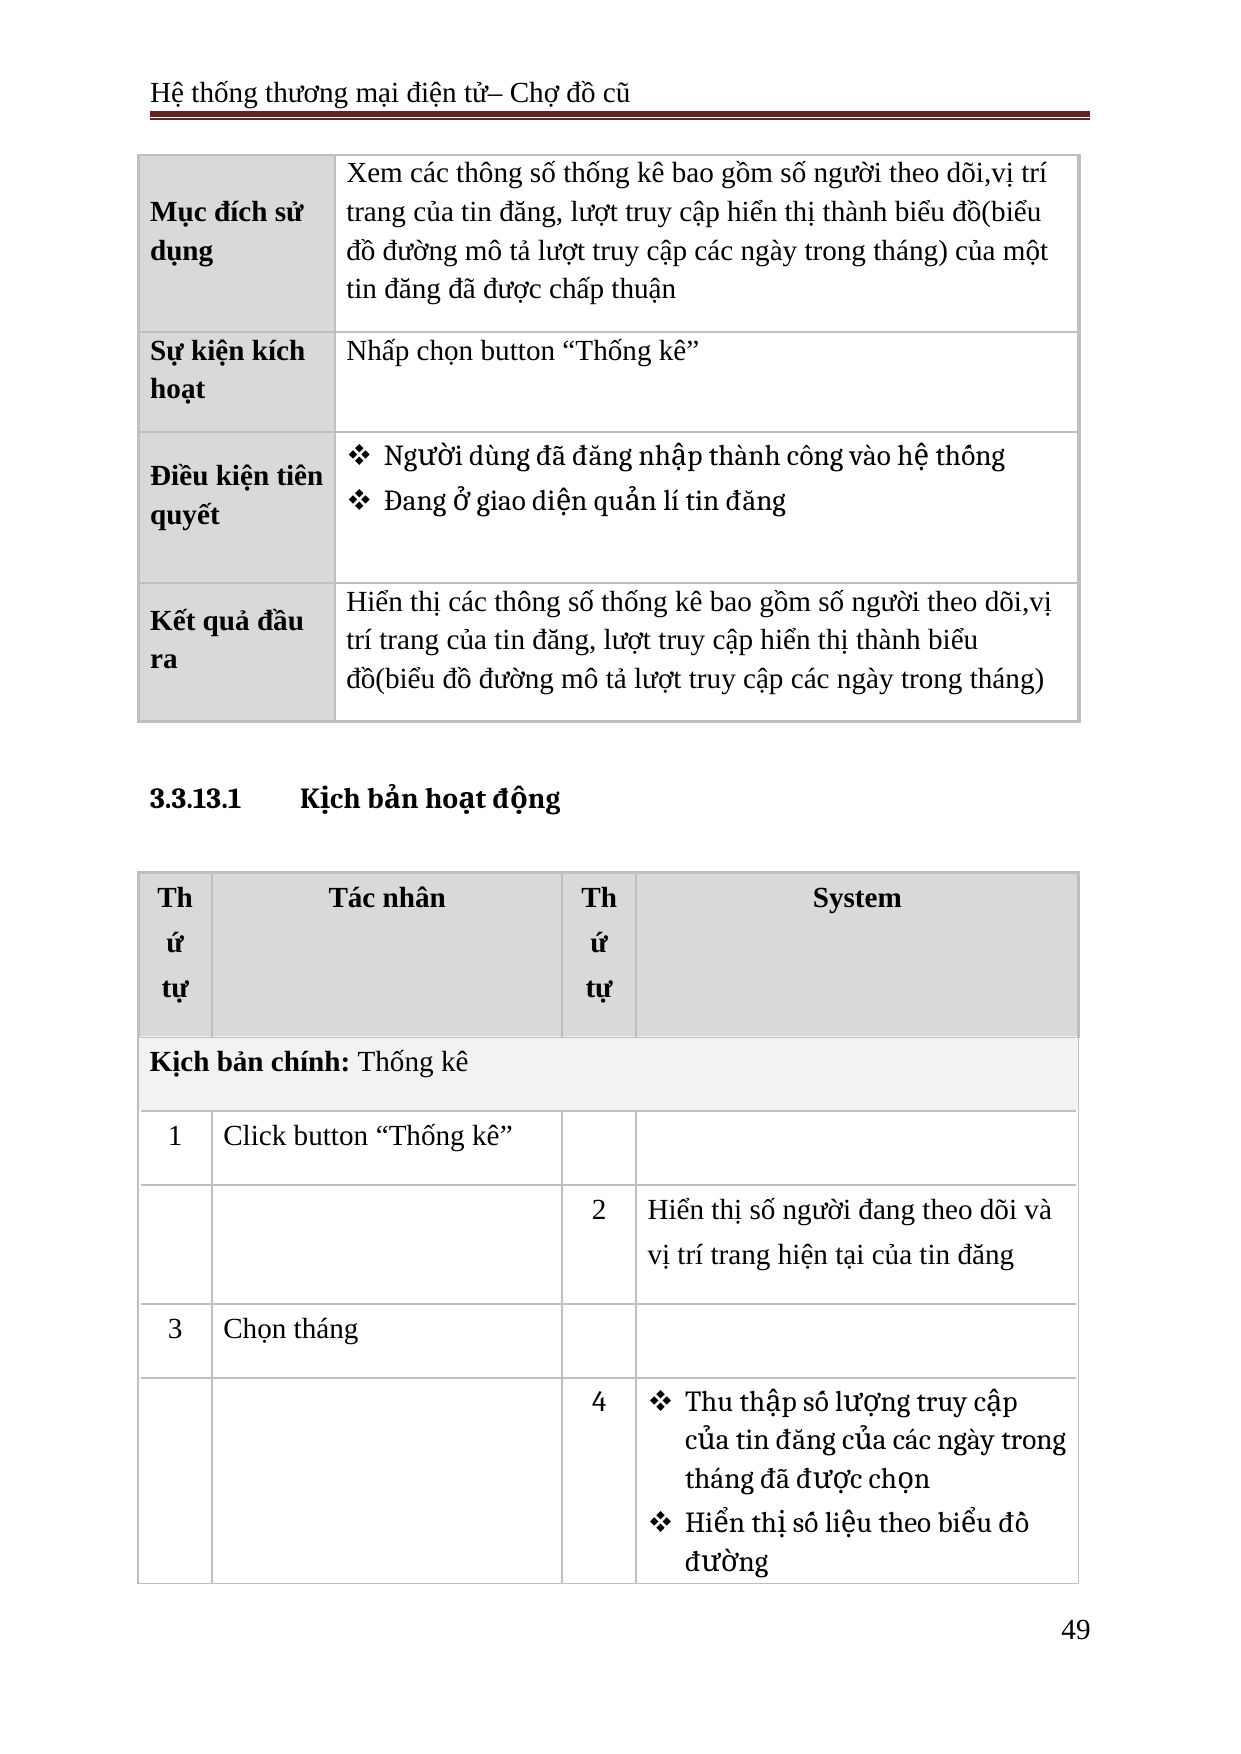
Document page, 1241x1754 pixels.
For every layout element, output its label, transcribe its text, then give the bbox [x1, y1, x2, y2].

table_cell [637, 1110, 1078, 1184]
table_header Tác nhân [213, 874, 561, 1036]
table_header Thứ tự [140, 874, 211, 1036]
table_cell Sự kiện kích hoạt [140, 333, 334, 431]
table_cell Click button “Thống kê” [213, 1112, 561, 1184]
table_cell Nhấp chọn button “Thống kê” [336, 333, 1077, 431]
table_cell [637, 1303, 1078, 1377]
table_cell Điều kiện tiên quyết [140, 433, 334, 582]
table_cell Xem các thông số thống kê bao gồm số người theo dõi,vị trí trang của tin đăng, lượt truy cập hiển thị thành biểu đồ(biểu đồ đường mô tả lượt truy cập các ngày trong tháng) của một tin đăng đã được chấp thuận [336, 156, 1077, 331]
table_header Thứ tự [563, 874, 635, 1036]
table_cell Chọn tháng [213, 1305, 561, 1377]
table_cell Hiển thị số người đang theo dõi và vị trí trang hiện tại của tin đăng [637, 1184, 1078, 1303]
table_cell 1 [139, 1110, 211, 1184]
table_cell Người dùng đã đăng nhập thành công vào hệ thống Đang ở giao diện quản lí tin đăng [336, 433, 1077, 582]
table_cell [563, 1305, 635, 1377]
subtitle Kịch bản hoạt động [150, 783, 1090, 816]
table_cell [213, 1379, 561, 1583]
table_cell Kết quả đầu ra [140, 584, 334, 720]
table_cell [563, 1112, 635, 1184]
table_cell [139, 1377, 211, 1583]
table_cell Mục đích sử dụng [140, 156, 334, 331]
table_cell 3 [139, 1303, 211, 1377]
table_cell 4 [563, 1379, 635, 1583]
table_cell [213, 1186, 561, 1303]
table_cell Thu thập số lượng truy cập của tin đăng của các ngày trong tháng đã được chọn Hiển thị số liệu theo biểu đồ đường [637, 1377, 1078, 1583]
table_cell [139, 1184, 211, 1303]
table_header System [637, 874, 1077, 1036]
table_cell Kịch bản chính: Thống kê [139, 1036, 1078, 1110]
table_cell 2 [563, 1186, 635, 1303]
table_cell Hiển thị các thông số thống kê bao gồm số người theo dõi,vị trí trang của tin đăng, lượt truy cập hiển thị thành biểu đồ(biểu đồ đường mô tả lượt truy cập các ngày trong tháng) [336, 584, 1077, 720]
